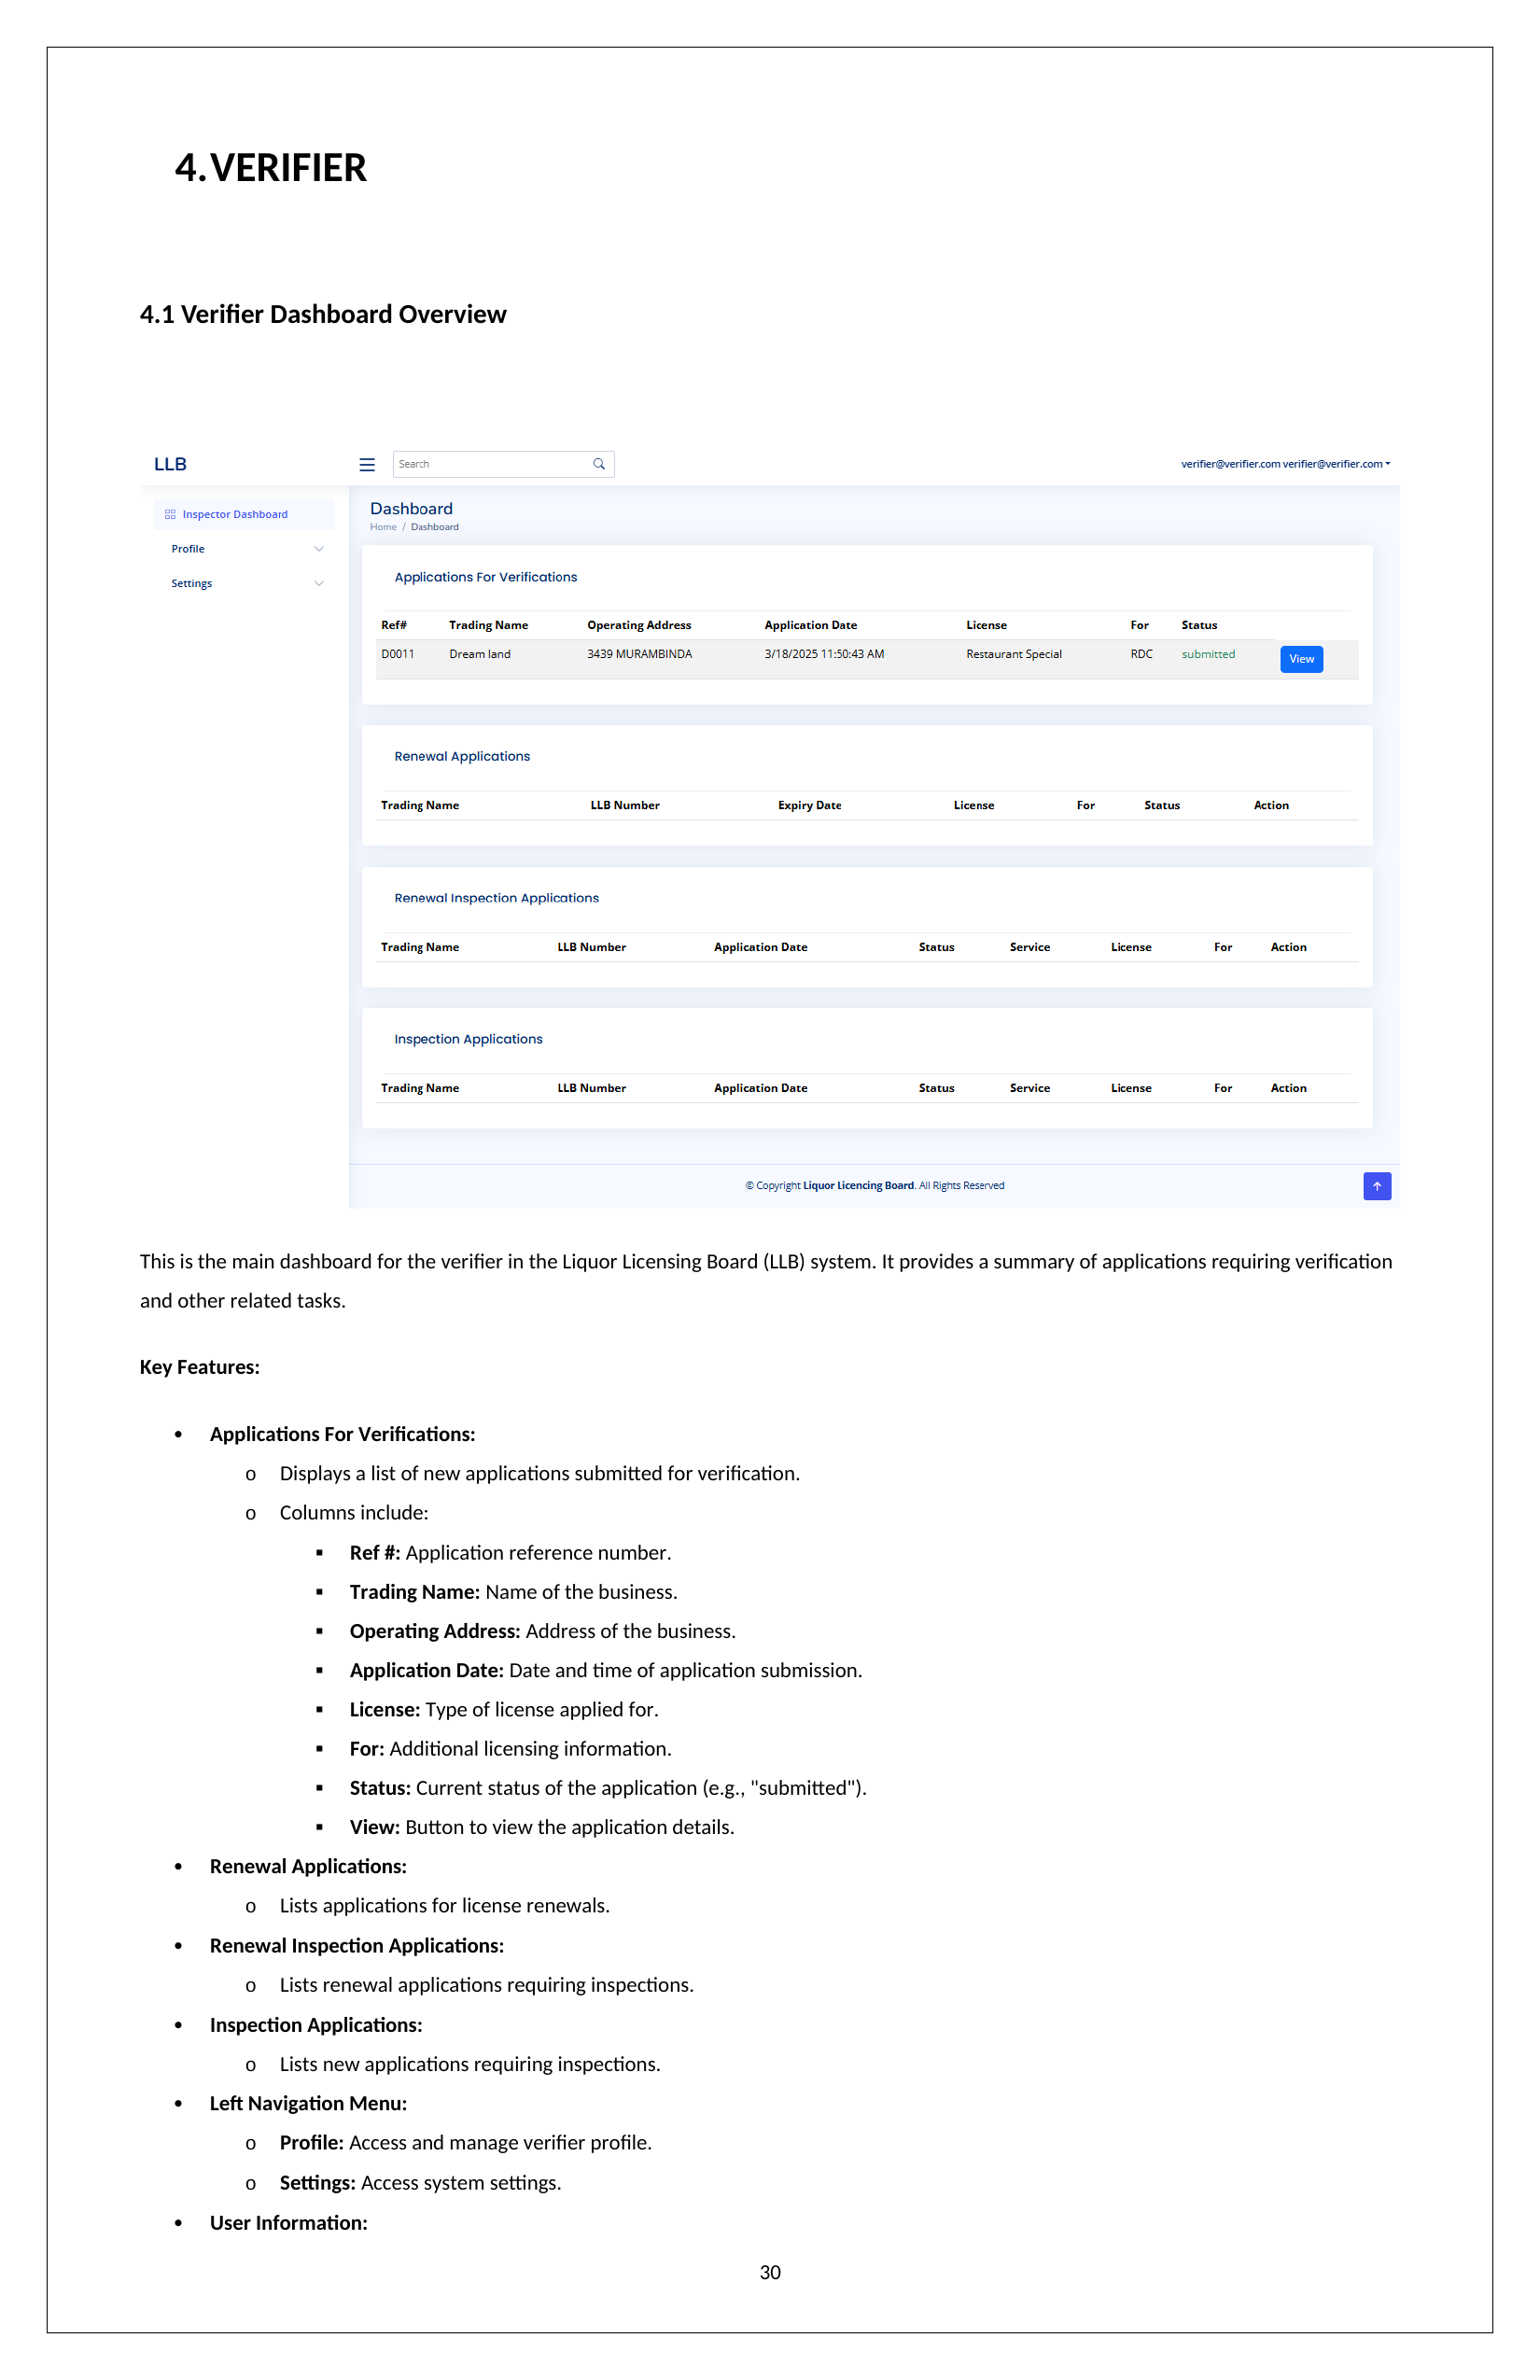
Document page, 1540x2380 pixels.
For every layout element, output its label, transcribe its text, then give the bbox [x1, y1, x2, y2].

list Left Navigation Menu: [175, 2090, 1400, 2117]
list Renewal Inspection Applications: [175, 1932, 1400, 1958]
text This is the main dashboard for the verifier in the Liquor Licensing Board (LLB) system. It provides a summary of applications requiring verification and other related tasks. [140, 1248, 1400, 1313]
picture [140, 443, 1400, 1209]
list Profile: Access and manage verifier profile. [245, 2130, 1400, 2156]
list Lists renewal applications requiring inspections. [245, 1971, 1400, 1998]
list View: Button to view the application details. [315, 1813, 1400, 1840]
list Columns include: [245, 1500, 1400, 1526]
list Lists applications for license renewals. [245, 1892, 1400, 1919]
subtitle 4.1 Verifier Dashboard Overview [140, 297, 1400, 330]
list Lists new applications requiring inspections. [245, 2051, 1400, 2077]
list Inspection Applications: [175, 2011, 1400, 2037]
list For: Additional licensing information. [315, 1735, 1400, 1761]
list Operating Address: Address of the business. [315, 1617, 1400, 1644]
list Applications For Verifications: [175, 1421, 1400, 1447]
list Status: Current status of the application (e.g., "submitted"). [315, 1774, 1400, 1800]
list Trading Name: Name of the business. [315, 1578, 1400, 1604]
list License: Type of license applied for. [315, 1696, 1400, 1722]
text Key Features: [140, 1354, 1400, 1380]
list User Information: [175, 2209, 1400, 2235]
list Renewal Applications: [175, 1853, 1400, 1879]
list Ref #: Application reference number. [315, 1539, 1400, 1565]
list Settings: Access system settings. [245, 2169, 1400, 2196]
list Application Date: Date and time of application submission. [315, 1657, 1400, 1683]
subtitle VERIFIER [175, 140, 1400, 192]
list Displays a list of new applications submitted for verification. [245, 1460, 1400, 1486]
